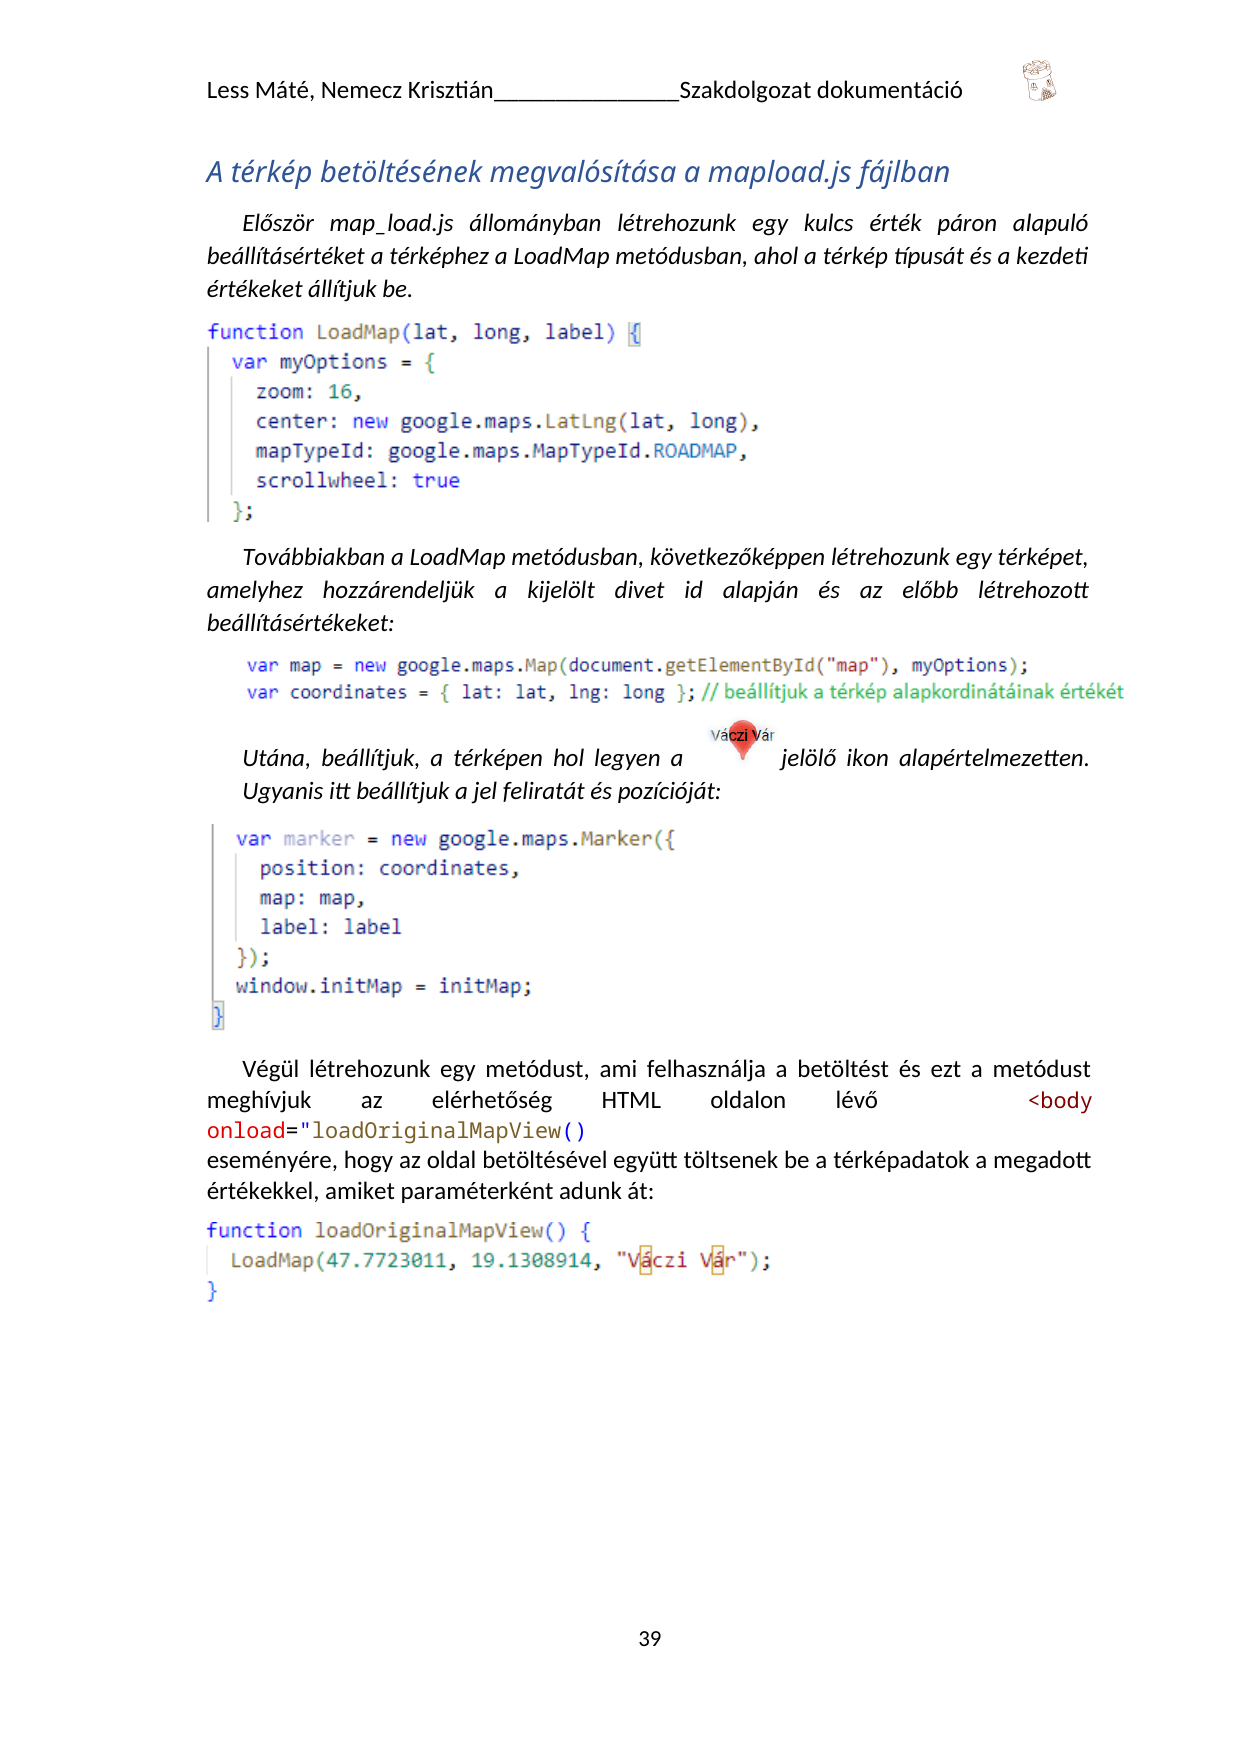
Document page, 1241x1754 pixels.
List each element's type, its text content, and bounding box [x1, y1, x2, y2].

picture [206, 1222, 776, 1305]
text Továbbiakban a LoadMap metódusban, következőképpen létrehozunk egy térképet, amelyhez hozzárendeljük a kijelölt divet id alapján és az előbb létrehozott beállításértékeket: [207, 541, 1093, 637]
picture [206, 824, 687, 1035]
text Utána, beállítjuk, a térképen hol legyen a jelölő ikon alapértelmezetten. Ugyanis itt beállítjuk a jel feliratát és pozícióját: [242, 710, 1093, 806]
text Először map_load.js állományban létrehozunk egy kulcs érték páron alapuló beállításértéket a térképhez a LoadMap metódusban, ahol a térkép típusát és a kezdeti értékeket állítjuk be. [207, 207, 1093, 303]
picture [242, 656, 1128, 710]
text Végül létrehozunk egy metódust, ami felhasználja a betöltést és ezt a metódust meghívjuk az elérhetőség HTML oldalon lévő <body onload="loadOriginalMapView() [207, 1054, 1093, 1144]
picture [1009, 56, 1074, 103]
picture [206, 322, 763, 522]
text eseményére, hogy az oldal betöltésével együtt töltsenek be a térképadatok a megadott értékekkel, amiket paraméterként adunk át: [207, 1144, 1093, 1206]
subtitle A térkép betöltésének megvalósítása a mapload.js fájlban [207, 152, 1093, 191]
picture [703, 712, 782, 767]
